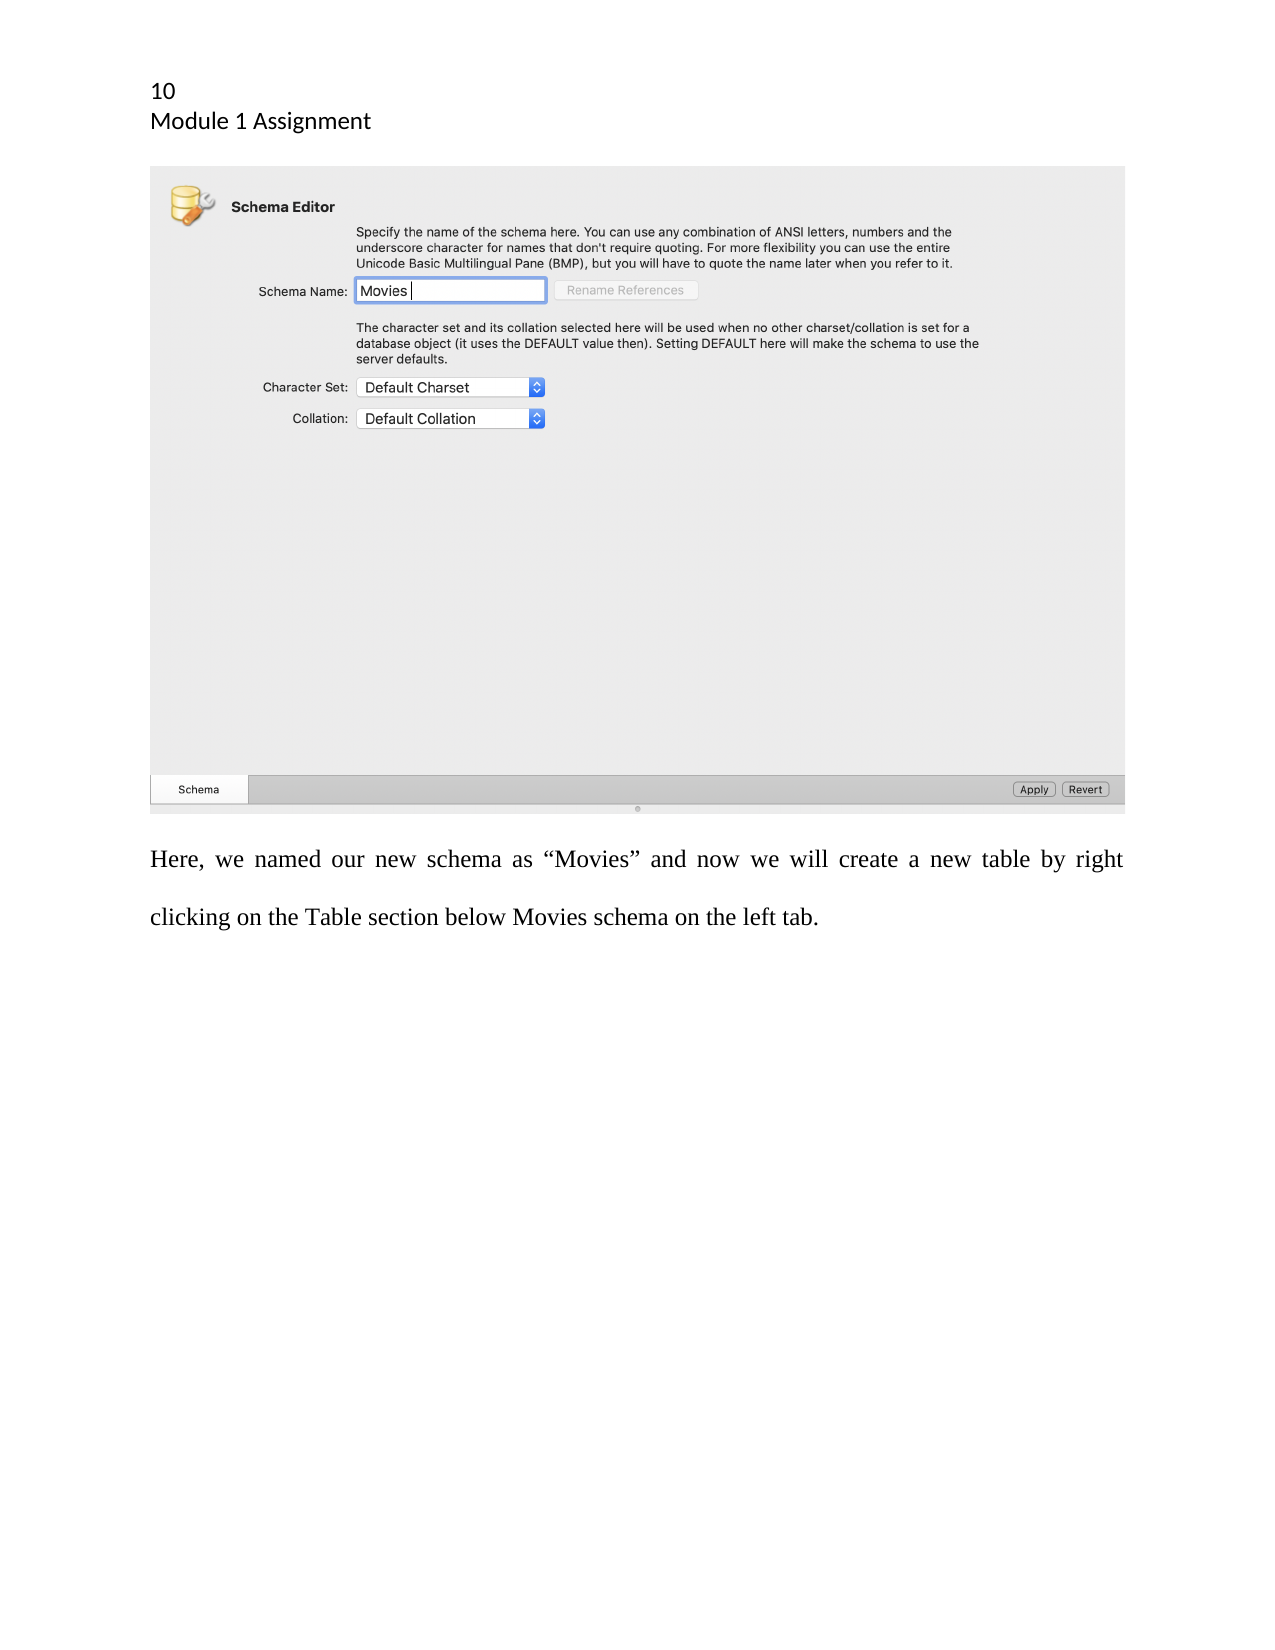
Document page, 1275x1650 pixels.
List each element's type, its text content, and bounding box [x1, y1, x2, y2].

text Here, we named our new schema as “Movies” and now we will create a new table by right clicking on the Table section below Movies schema on the left tab. [150, 844, 1125, 931]
picture [150, 166, 1125, 814]
